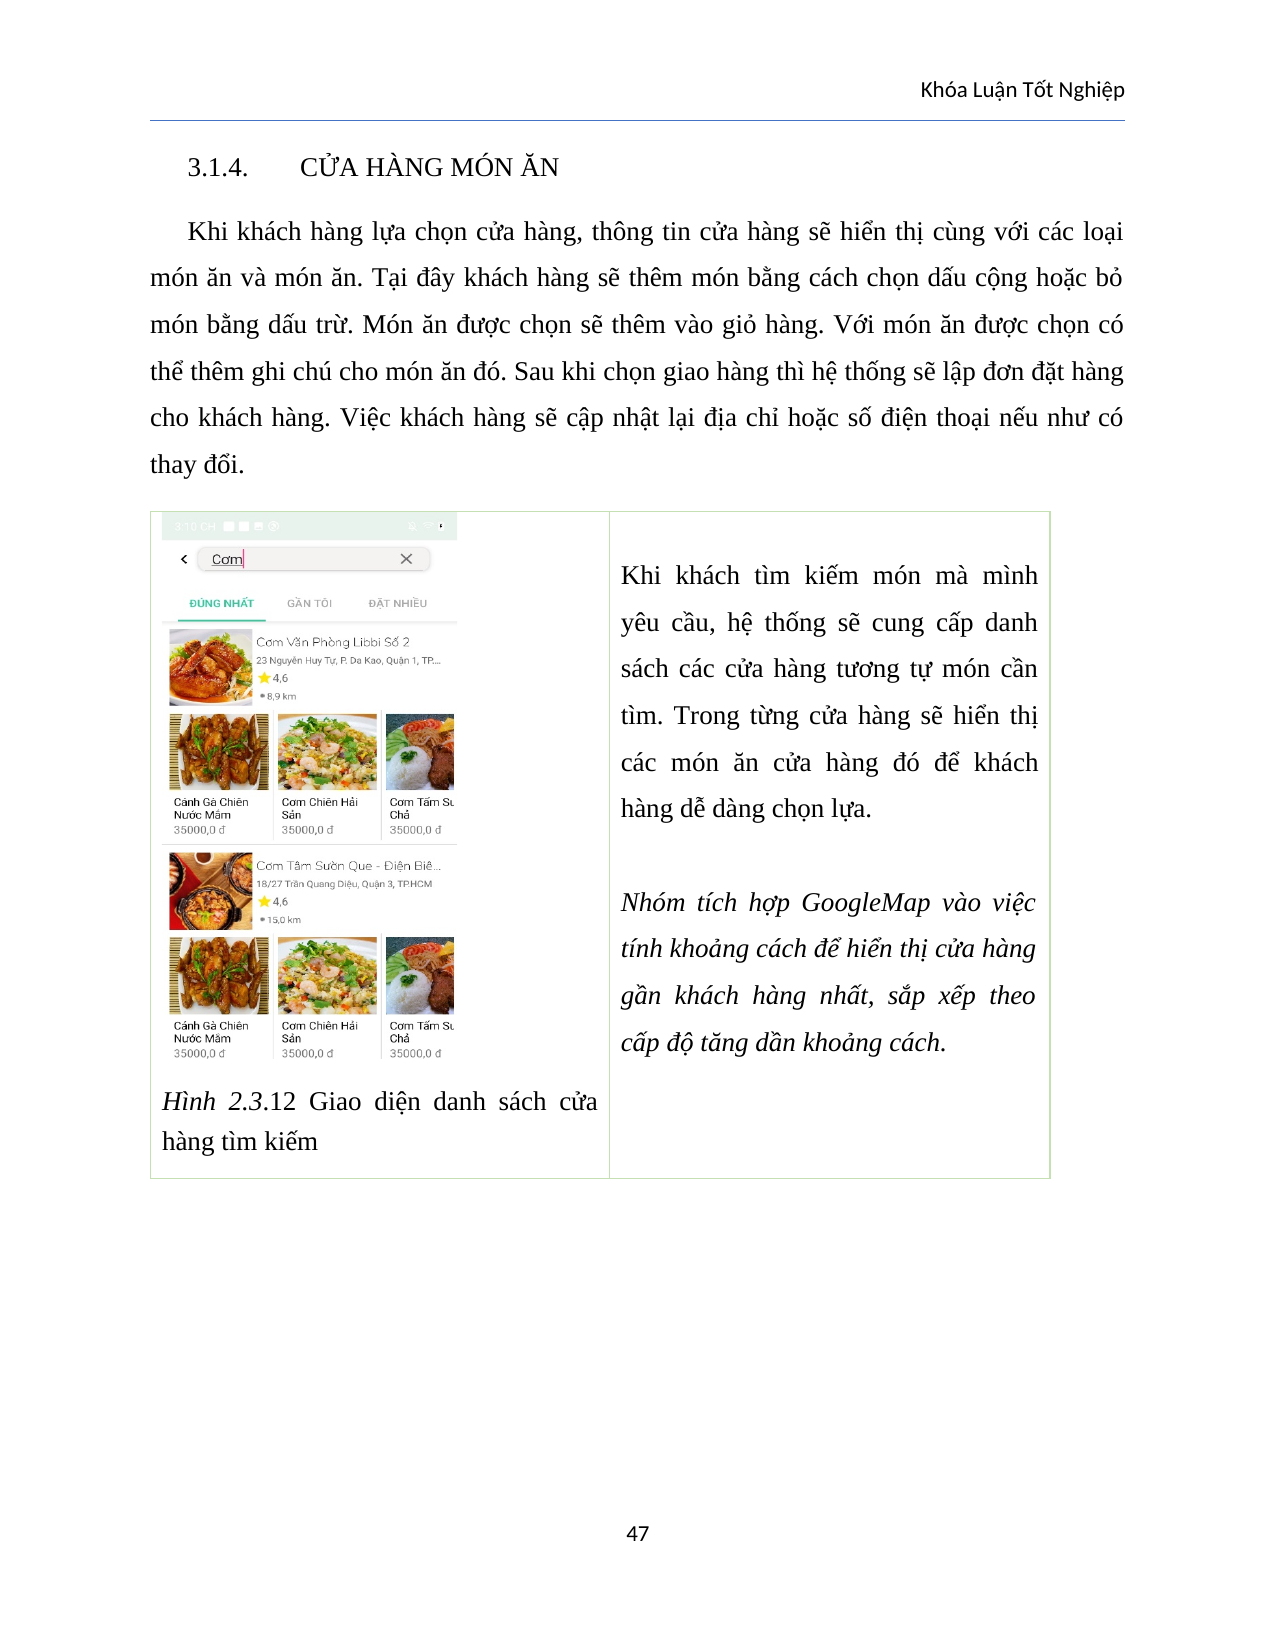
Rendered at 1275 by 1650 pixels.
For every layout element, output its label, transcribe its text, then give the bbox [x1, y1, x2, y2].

table_header Hình 2.3.12 Giao diện danh sách cửa hàng tìm kiếm [151, 512, 609, 1178]
table_header Khi khách tìm kiếm món mà mình yêu cầu, hệ thống sẽ cung cấp danh sách các cửa hàng tương tự món cần tìm. Trong từng cửa hàng sẽ hiển thị các món ăn cửa hàng đó để khách hàng dễ dàng chọn lựa. Nhóm tích hợp GoogleMap vào việc tính khoảng cách để hiển thị cửa hàng gần khách hàng nhất, sắp xếp theo cấp độ tăng dần khoảng cách. [610, 512, 1049, 1178]
picture [161, 512, 458, 1059]
list CỬA HÀNG MÓN ĂN [187, 151, 1125, 182]
text Khi khách hàng lựa chọn cửa hàng, thông tin cửa hàng sẽ hiển thị cùng với các loại món ăn và món ăn. Tại đây khách hàng sẽ thêm món bằng cách chọn dấu cộng hoặc bỏ món bằng dấu trừ. Món ăn được chọn sẽ thêm vào giỏ hàng. Với món ăn được chọn có thể thêm ghi chú cho món ăn đó. Sau khi chọn giao hàng thì hệ thống sẽ lập đơn đặt hàng cho khách hàng. Việc khách hàng sẽ cập nhật lại địa chỉ hoặc số điện thoại nếu như có thay đổi. [150, 214, 1125, 479]
